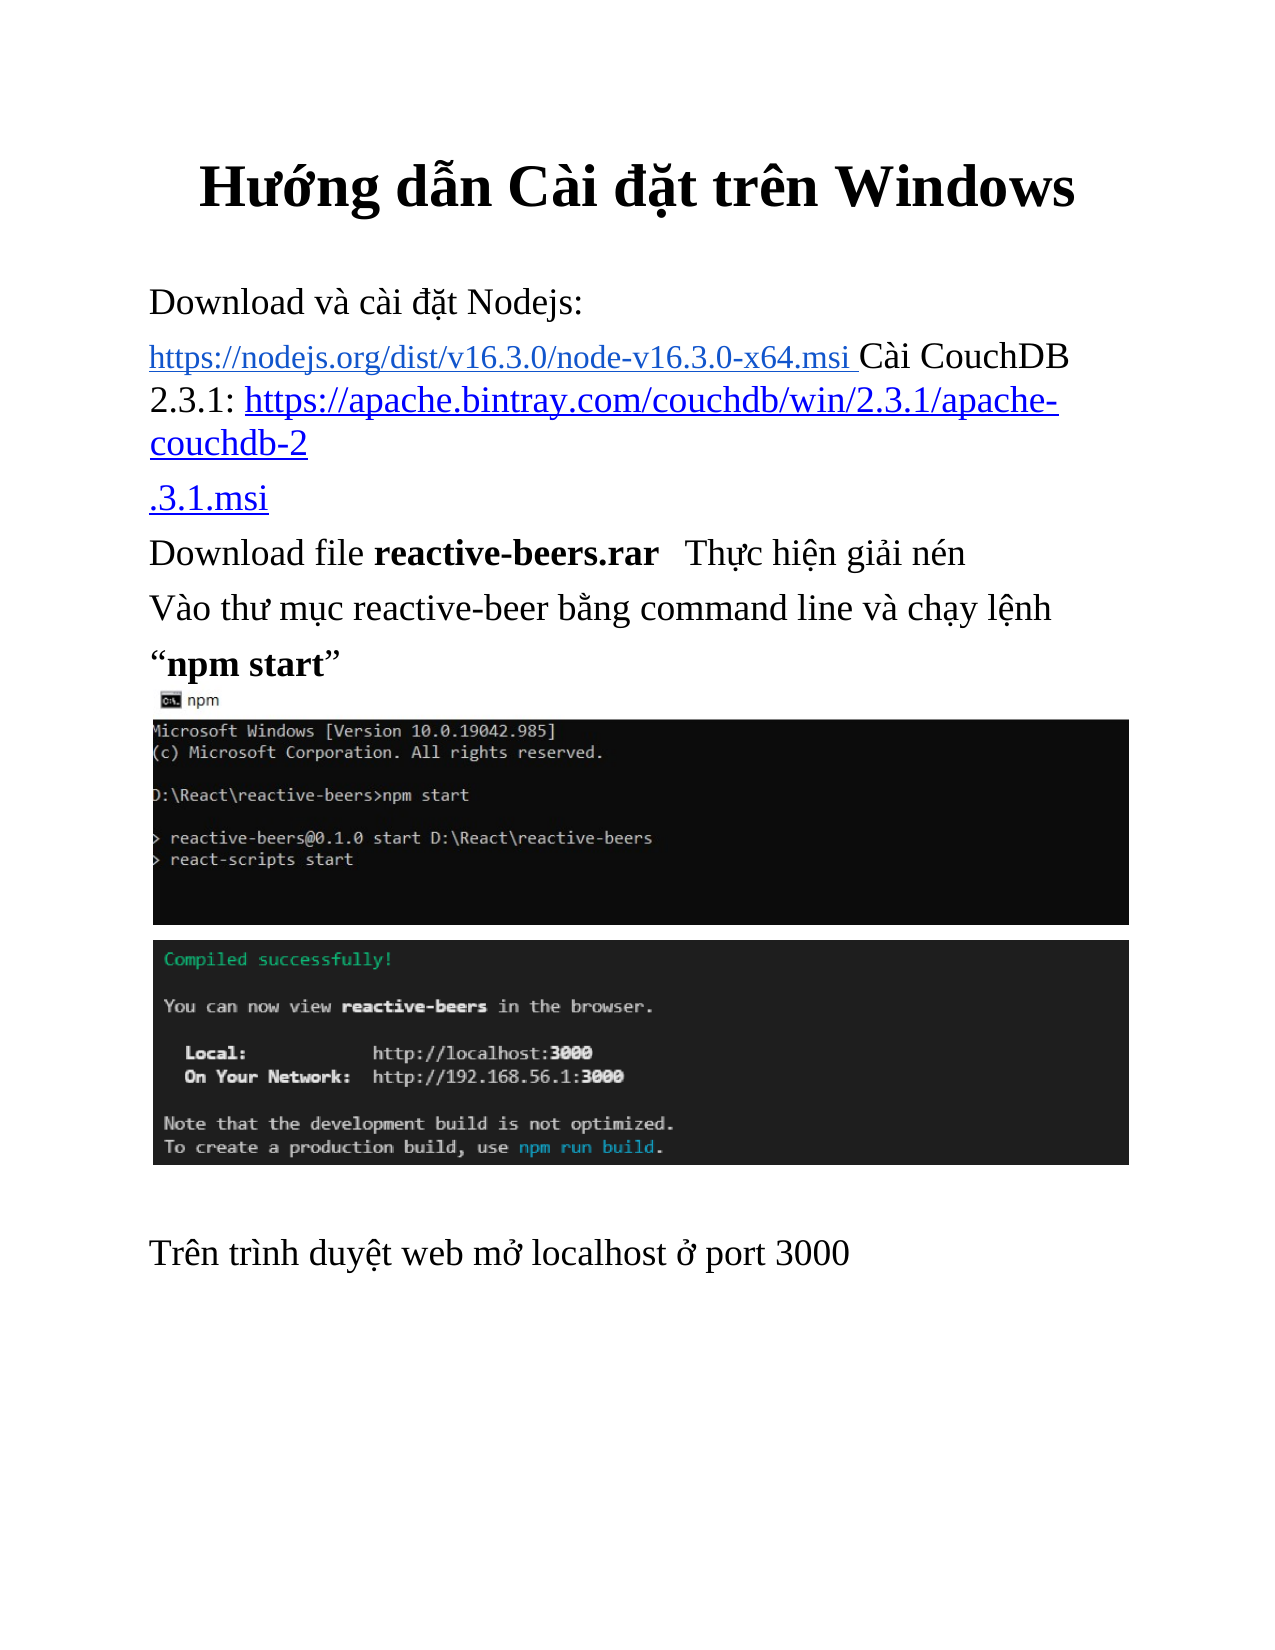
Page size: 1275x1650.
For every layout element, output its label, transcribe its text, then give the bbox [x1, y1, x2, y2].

picture [152, 939, 1129, 1165]
text https://nodejs.org/dist/v16.3.0/node-v16.3.0-x64.msi Cài CouchDB 2.3.1: https://apache.bintray.com/couchdb/win/2.3.1/apache-couchdb-2 [148, 333, 1127, 464]
text Hướng dẫn Cài đặt trên Windows [199, 150, 1125, 219]
text Trên trình duyệt web mở localhost ở port 3000 [148, 1231, 1126, 1274]
text .3.1.msi [148, 475, 1127, 518]
text Download và cài đặt Nodejs: [148, 279, 1126, 322]
text Vào thư mục reactive-beer bằng command line và chạy lệnh [148, 585, 1126, 628]
picture [153, 681, 1129, 925]
text Download file reactive-beers.rar Thực hiện giải nén [148, 530, 1126, 573]
